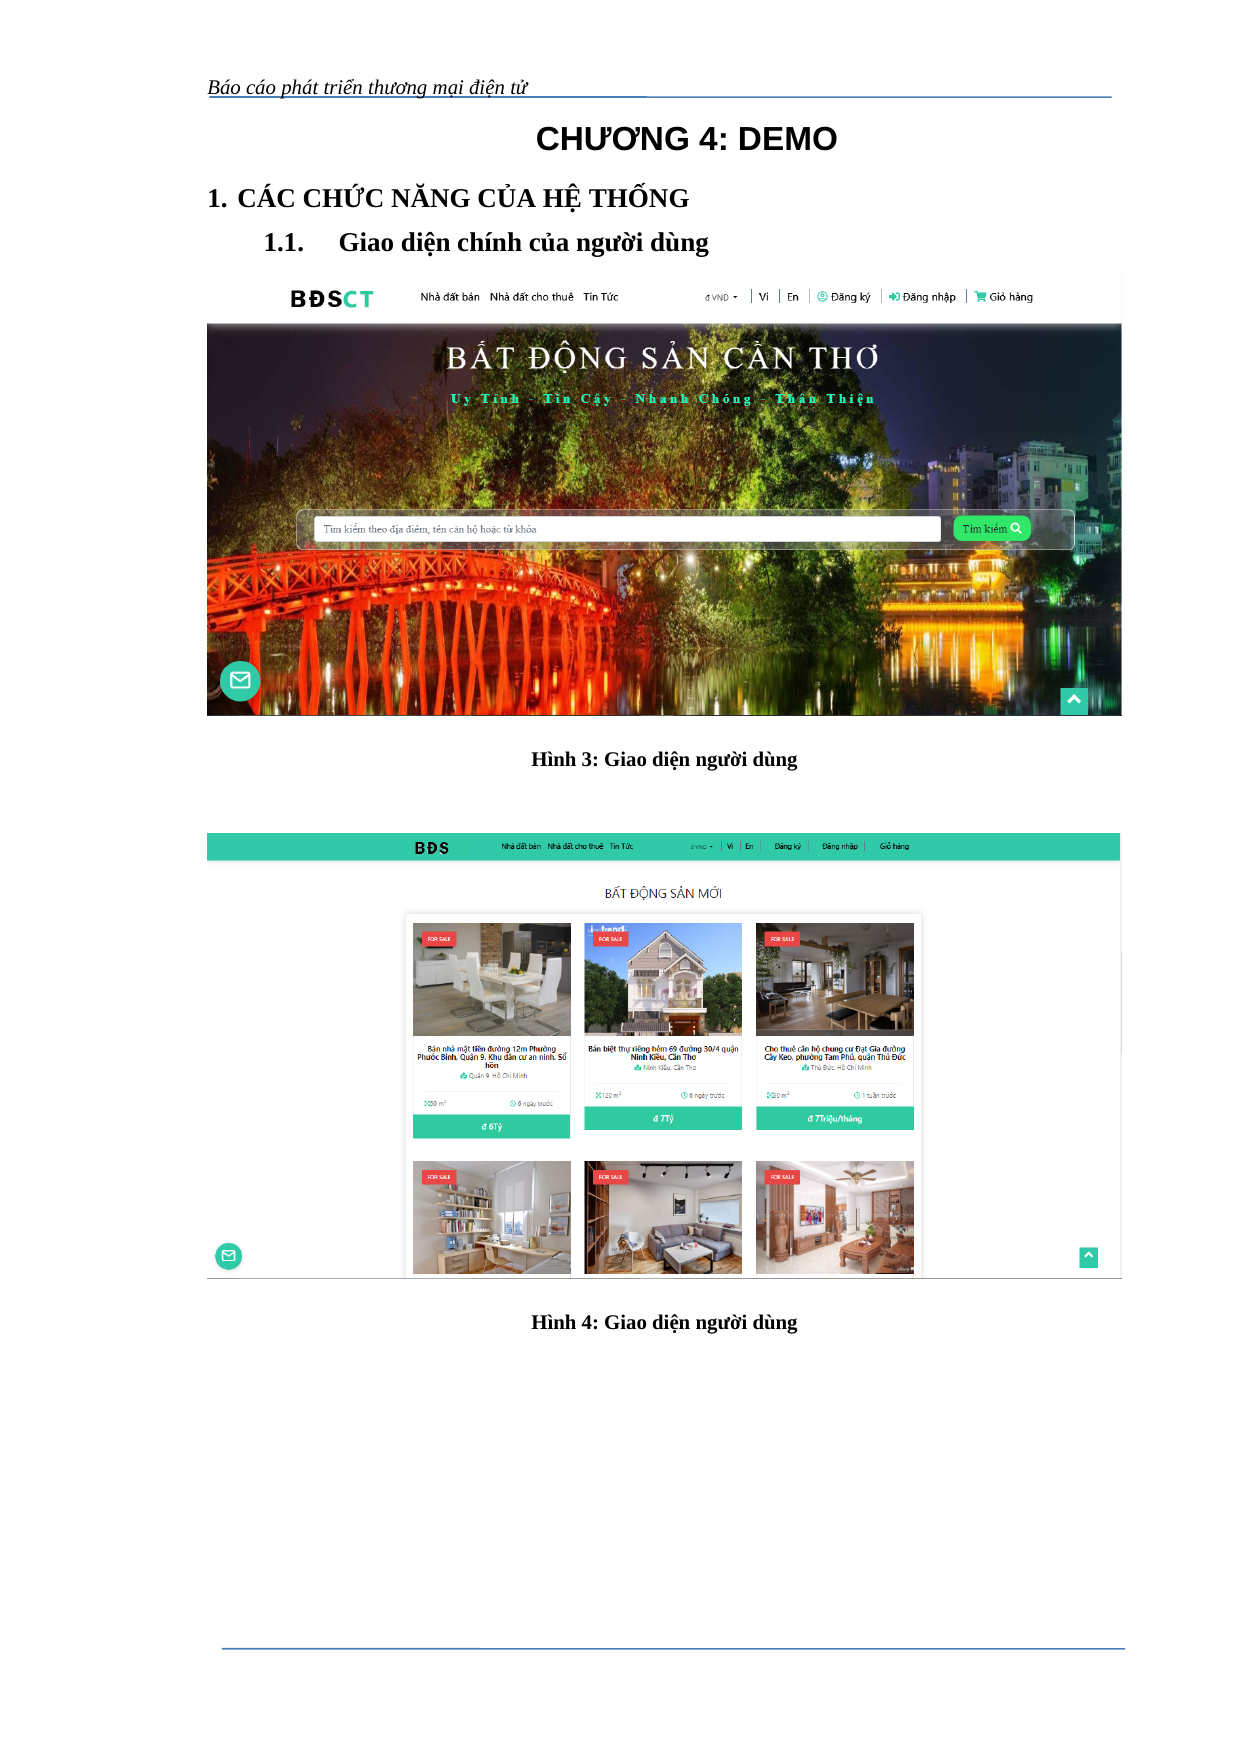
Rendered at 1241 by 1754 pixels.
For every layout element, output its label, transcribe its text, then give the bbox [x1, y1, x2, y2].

subtitle CÁC CHỨC NĂNG CỦA HỆ THỐNG [207, 182, 1122, 213]
text Hình 3: Giao diện người dùng [207, 747, 1122, 771]
text Hình 4: Giao diện người dùng [207, 1310, 1122, 1334]
subtitle CHƯƠNG 4: DEMO [207, 118, 1122, 157]
picture [207, 833, 1122, 1279]
picture [207, 269, 1122, 716]
subtitle Giao diện chính của người dùng [263, 226, 1122, 257]
